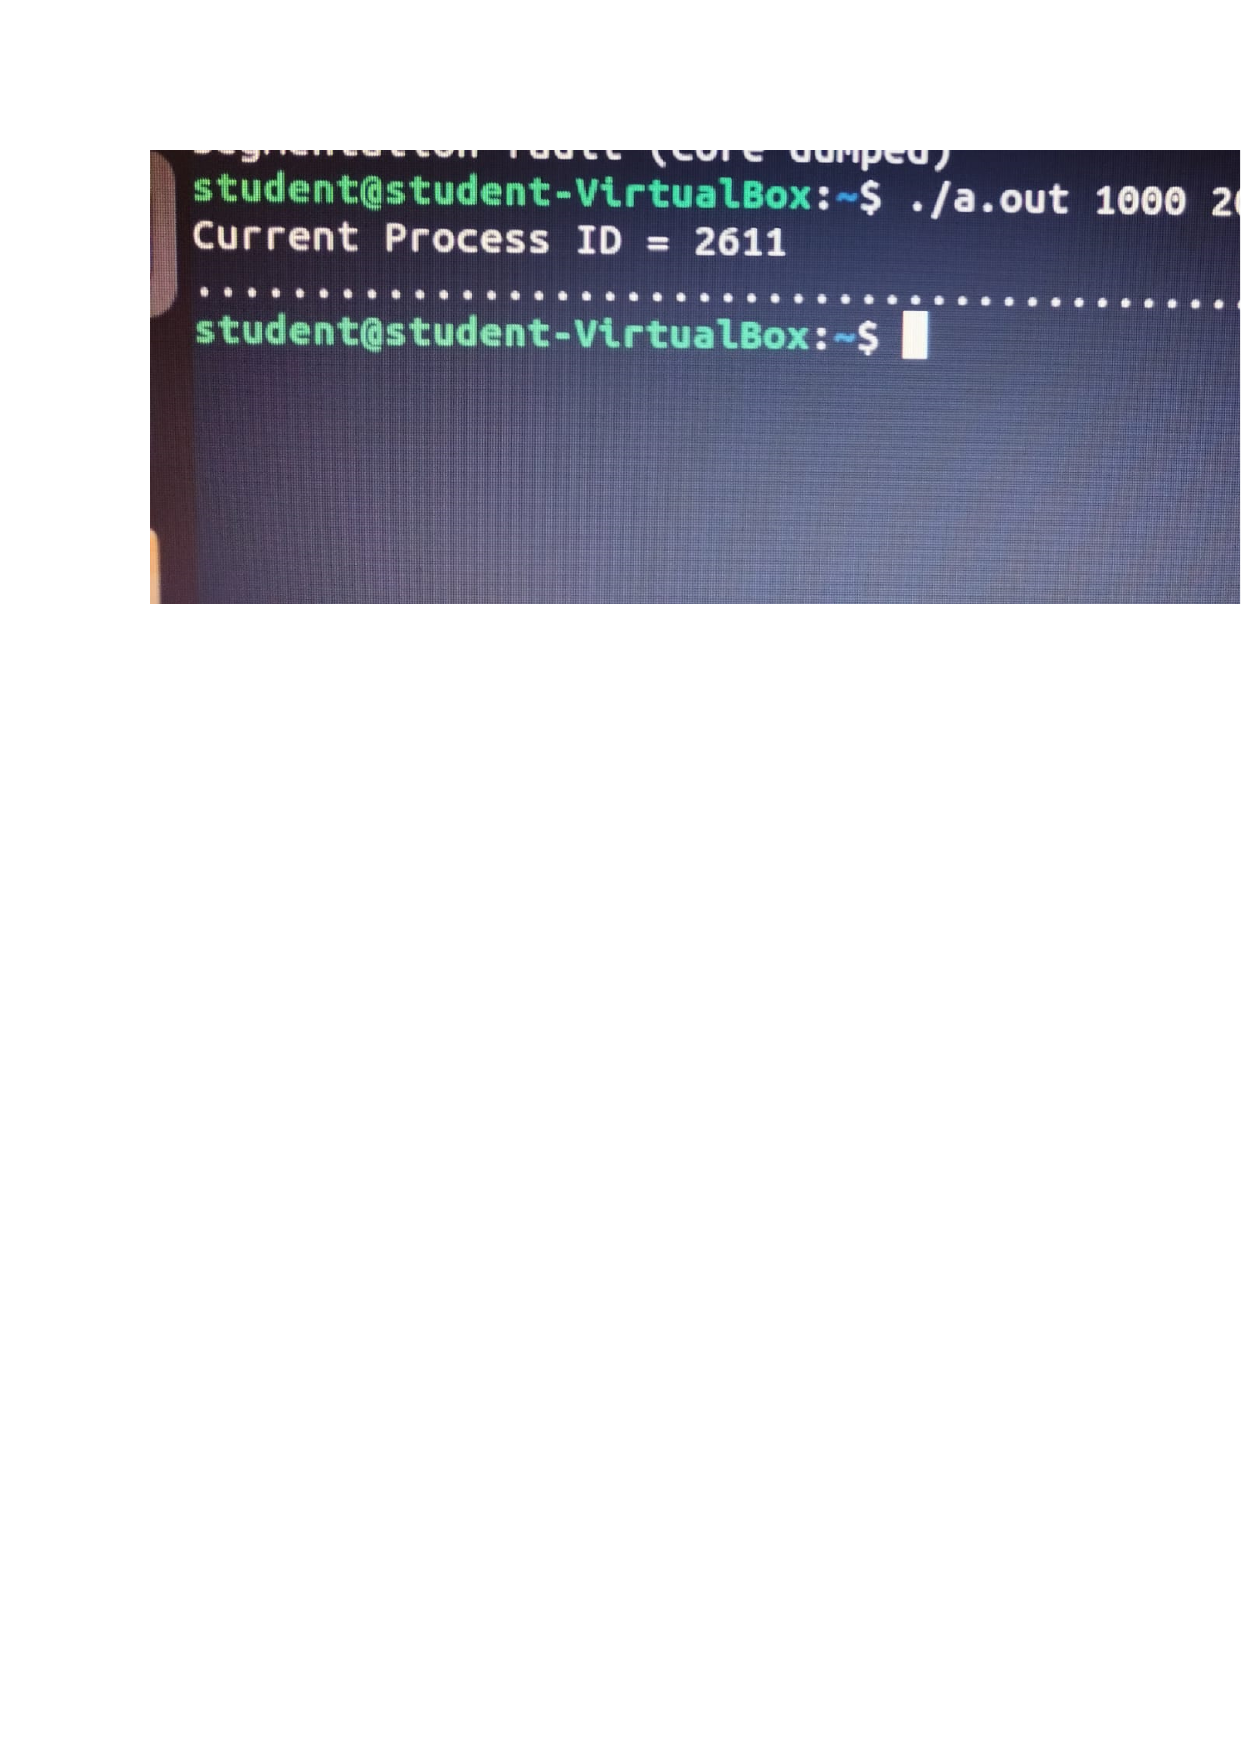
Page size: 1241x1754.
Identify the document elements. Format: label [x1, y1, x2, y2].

picture [150, 150, 1241, 604]
